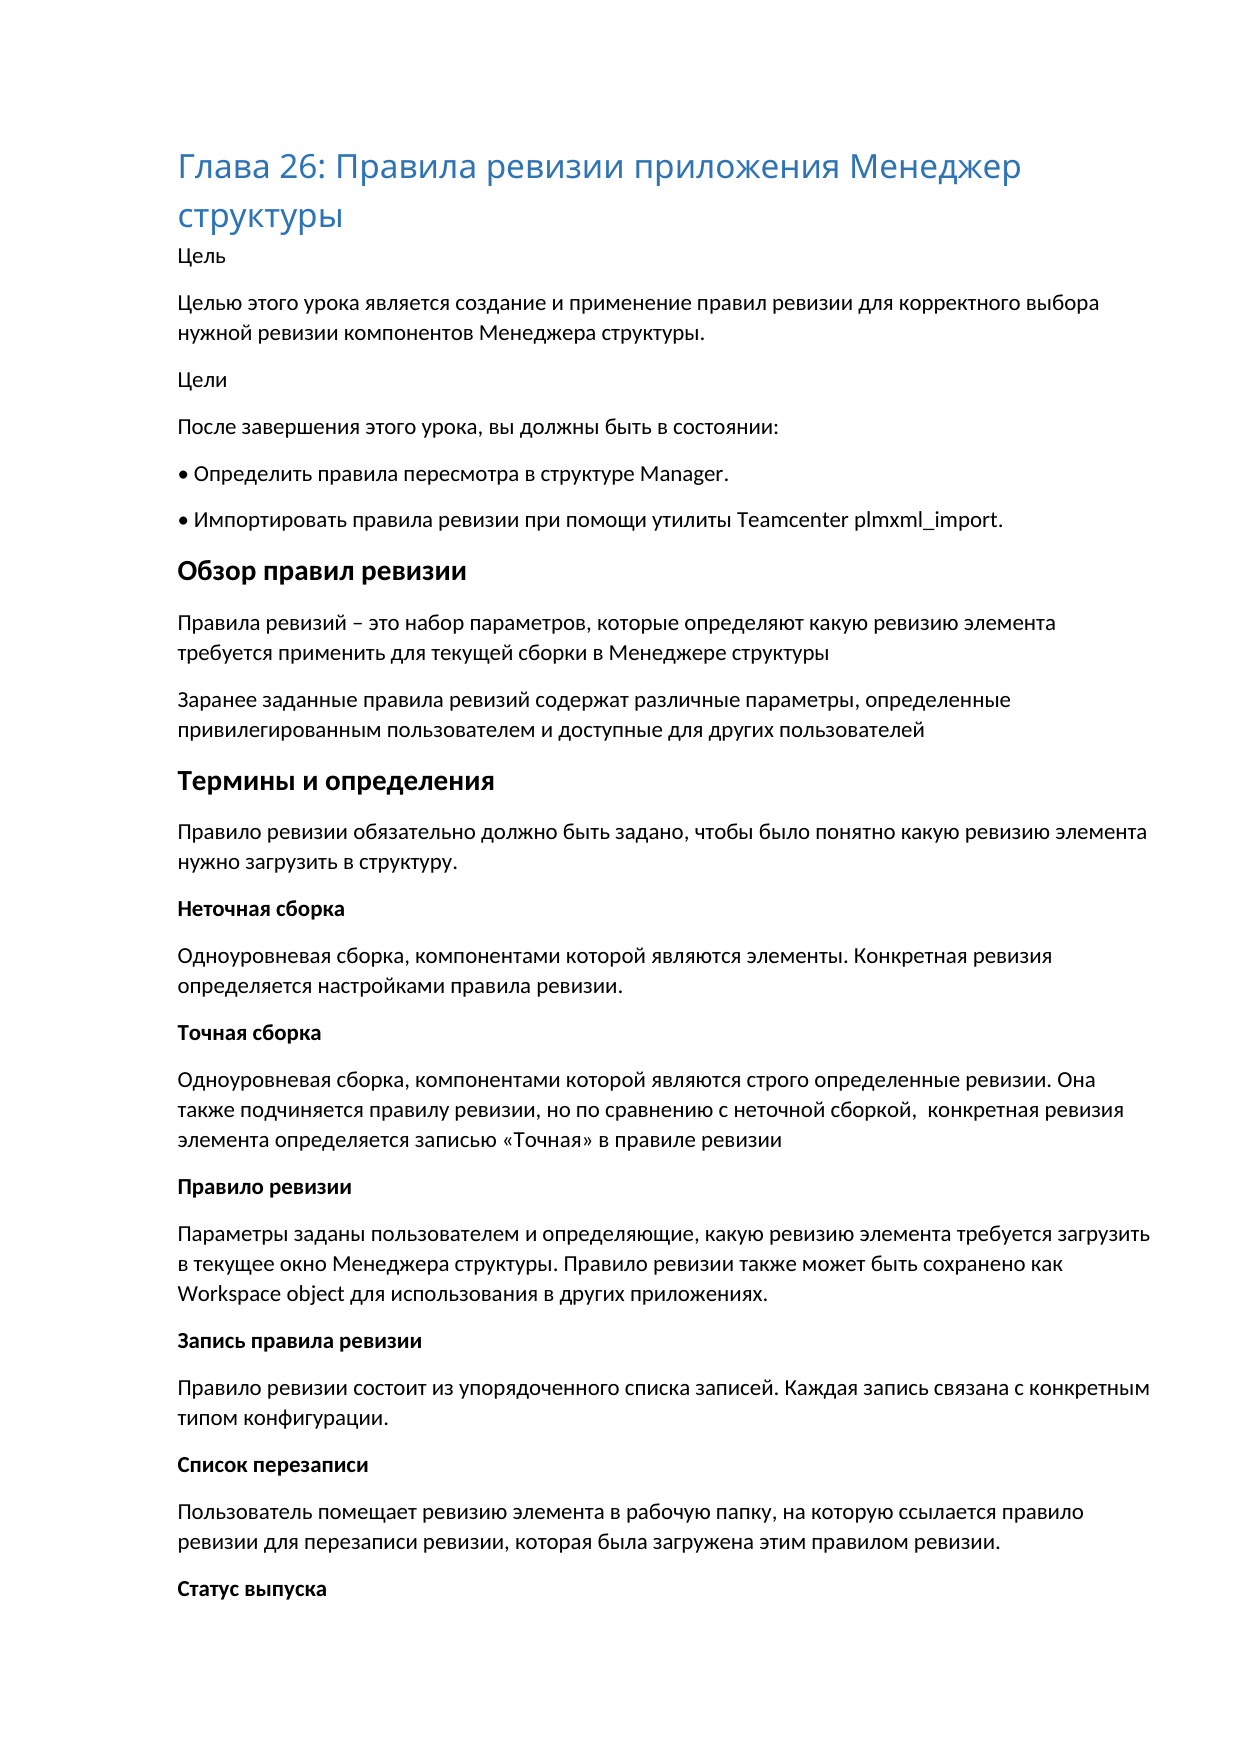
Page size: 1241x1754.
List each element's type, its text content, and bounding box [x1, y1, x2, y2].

text Список перезаписи [177, 1450, 1152, 1478]
text Правила ревизий – это набор параметров, которые определяют какую ревизию элемента требуется применить для текущей сборки в Менеджере структуры [177, 608, 1152, 666]
text Параметры заданы пользователем и определяющие, какую ревизию элемента требуется загрузить в текущее окно Менеджера структуры. Правило ревизии также может быть сохранено как Workspace object для использования в других приложениях. [177, 1219, 1152, 1307]
text Пользователь помещает ревизию элемента в рабочую папку, на которую ссылается правило ревизии для перезаписи ревизии, которая была загружена этим правилом ревизии. [177, 1497, 1152, 1555]
text Заранее заданные правила ревизий содержат различные параметры, определенные привилегированным пользователем и доступные для других пользователей [177, 685, 1152, 743]
text Цели [177, 365, 1152, 393]
text • Определить правила пересмотра в структуре Manager. [177, 459, 1152, 487]
text • Импортировать правила ревизии при помощи утилиты Teamcenter plmxml_import. [177, 506, 1152, 534]
text Одноуровневая сборка, компонентами которой являются строго определенные ревизии. Она также подчиняется правилу ревизии, но по сравнению с неточной сборкой, конкретная ревизия элемента определяется записью «Точная» в правиле ревизии [177, 1065, 1152, 1153]
text Запись правила ревизии [177, 1326, 1152, 1354]
text Цель [177, 241, 1152, 269]
subtitle Глава 26: Правила ревизии приложения Менеджер структуры [177, 143, 1152, 237]
text Точная сборка [177, 1018, 1152, 1046]
text Целью этого урока является создание и применение правил ревизии для корректного выбора нужной ревизии компонентов Менеджера структуры. [177, 288, 1152, 346]
text Термины и определения [177, 762, 1152, 797]
text Правило ревизии обязательно должно быть задано, чтобы было понятно какую ревизию элемента нужно загрузить в структуру. [177, 817, 1152, 875]
text Неточная сборка [177, 894, 1152, 922]
text Обзор правил ревизии [177, 552, 1152, 588]
text Правило ревизии состоит из упорядоченного списка записей. Каждая запись связана с конкретным типом конфигурации. [177, 1373, 1152, 1431]
text Правило ревизии [177, 1172, 1152, 1200]
text Статус выпуска [177, 1574, 1152, 1602]
text После завершения этого урока, вы должны быть в состоянии: [177, 412, 1152, 440]
text Одноуровневая сборка, компонентами которой являются элементы. Конкретная ревизия определяется настройками правила ревизии. [177, 941, 1152, 999]
